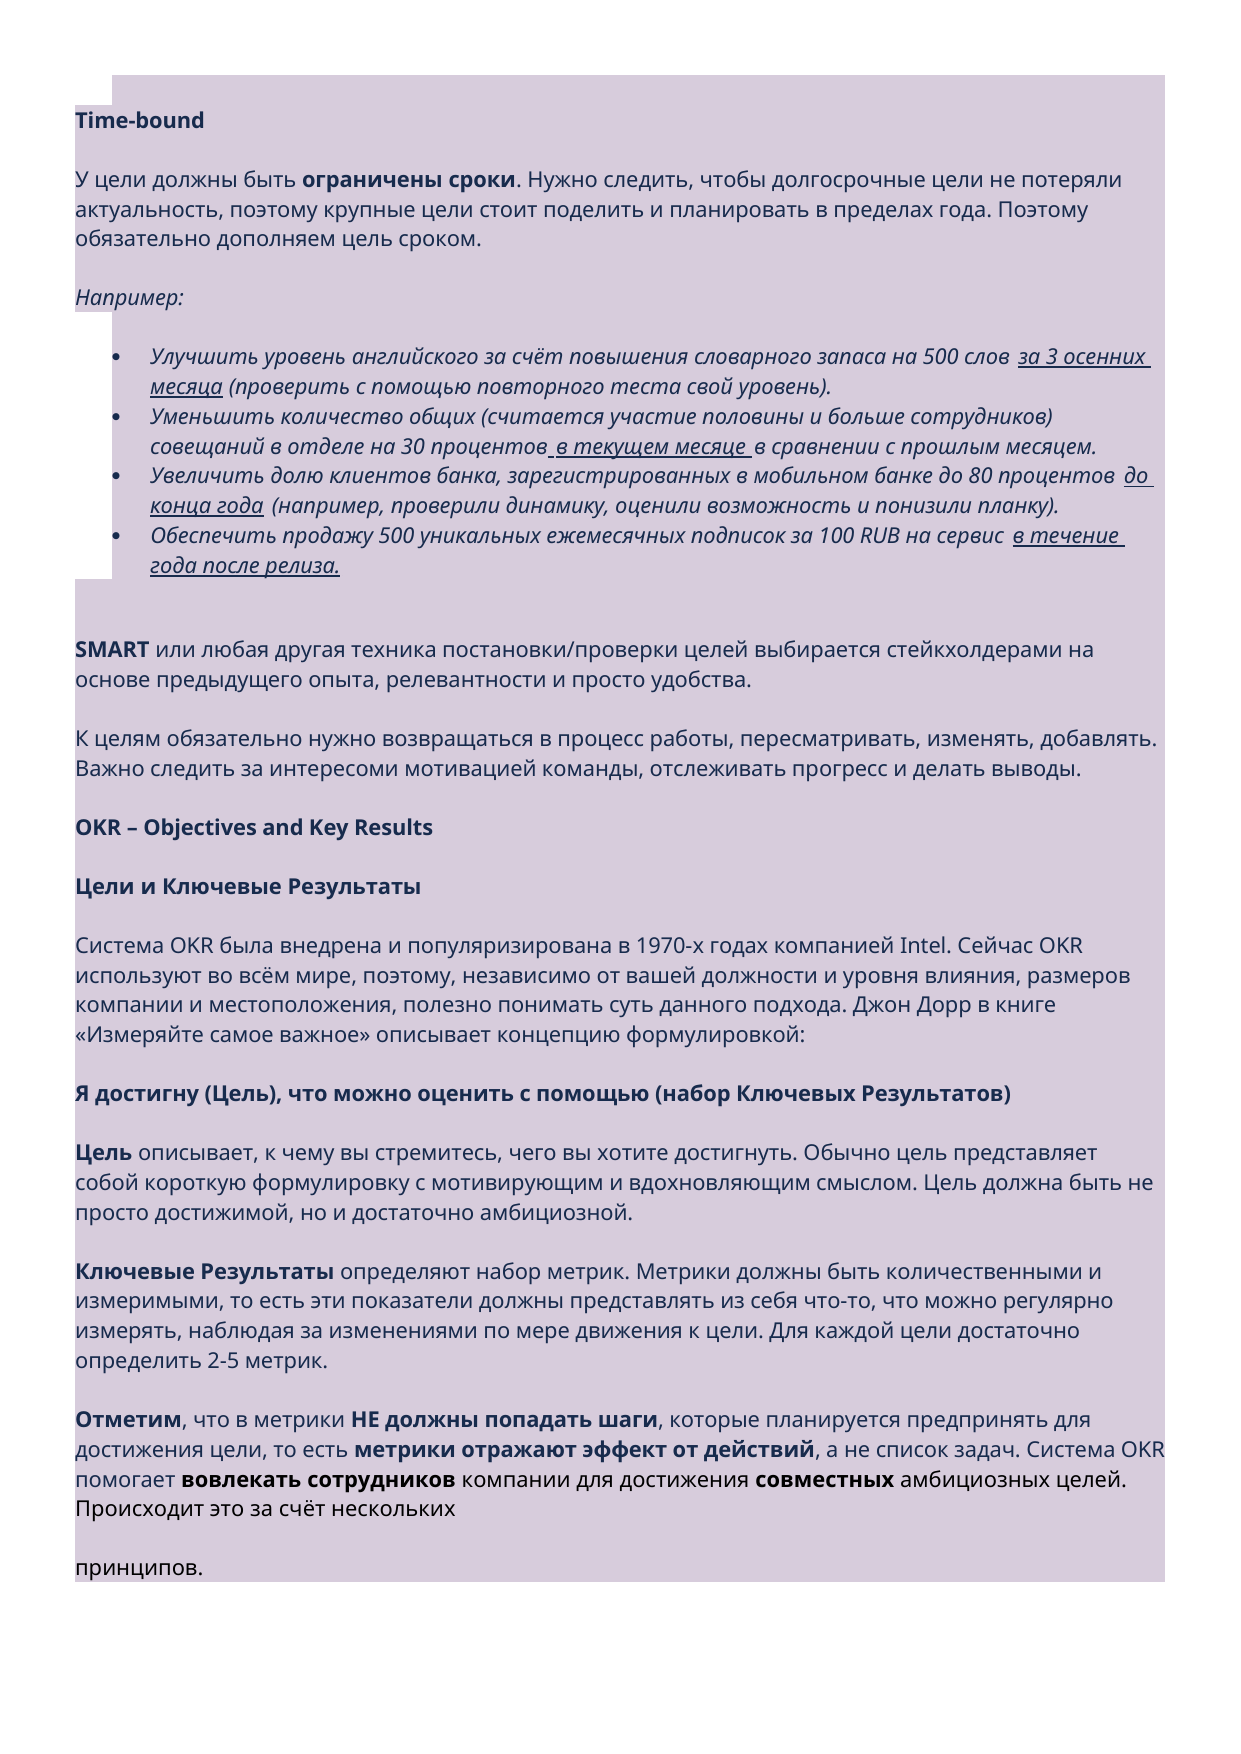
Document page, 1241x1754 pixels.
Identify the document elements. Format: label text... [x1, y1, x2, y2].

text У цели должны быть ограничены сроки. Нужно следить, чтобы долгосрочные цели не потеряли актуальность, поэтому крупные цели стоит поделить и планировать в пределах года. Поэтому обязательно дополняем цель сроком. [75, 164, 1165, 253]
text SMART или любая другая техника постановки/проверки целей выбирается стейкхолдерами на основе предыдущего опыта, релевантности и просто удобства. [75, 634, 1165, 694]
text · Улучшить уровень английского за счёт повышения словарного запаса на 500 слов за 3 осенних месяца (проверить с помощью повторного теста свой уровень). [112, 341, 1165, 401]
text Ключевые Результаты определяют набор метрик. Метрики должны быть количественными и измеримыми, то есть эти показатели должны представлять из себя что-то, что можно регулярно измерять, наблюдая за изменениями по мере движения к цели. Для каждой цели достаточно определить 2-5 метрик. [75, 1256, 1165, 1375]
text Цель описывает, к чему вы стремитесь, чего вы хотите достигнуть. Обычно цель представляет собой короткую формулировку с мотивирующим и вдохновляющим смыслом. Цель должна быть не просто достижимой, но и достаточно амбициозной. [75, 1137, 1165, 1226]
text Цели и Ключевые Результаты [75, 871, 1165, 901]
text Например: [75, 282, 1165, 312]
text · Уменьшить количество общих (считается участие половины и больше сотрудников) совещаний в отделе на 30 процентов в текущем месяце в сравнении с прошлым месяцем. [112, 401, 1165, 460]
text Отметим, что в метрики НЕ должны попадать шаги, которые планируется предпринять для достижения цели, то есть метрики отражают эффект от действий, а не список задач. Система OKR помогает вовлекать сотрудников компании для достижения совместных амбициозных целей. Происходит это за счёт нескольких [75, 1404, 1165, 1523]
text · Обеспечить продажу 500 уникальных ежемесячных подписок за 100 RUB на сервис в течение года после релиза. [112, 520, 1165, 579]
text Система OKR была внедрена и популяризирована в 1970-х годах компанией Intel. Сейчас OKR используют во всём мире, поэтому, независимо от вашей должности и уровня влияния, размеров компании и местоположения, полезно понимать суть данного подхода. Джон Дорр в книге «Измеряйте самое важное» описывает концепцию формулировкой: [75, 930, 1165, 1049]
text К целям обязательно нужно возвращаться в процесс работы, пересматривать, изменять, добавлять. Важно следить за интересоми мотивацией команды, отслеживать прогресс и делать выводы. [75, 723, 1165, 783]
text принципов. [75, 1552, 1165, 1582]
text Я достигну (Цель), что можно оценить с помощью (набор Ключевых Результатов) [75, 1078, 1165, 1108]
text Time-bound [75, 105, 1165, 134]
text OKR – Objectives and Key Results [75, 812, 1165, 842]
text · Увеличить долю клиентов банка, зарегистрированных в мобильном банке до 80 процентов до конца года (например, проверили динамику, оценили возможность и понизили планку). [112, 460, 1165, 520]
